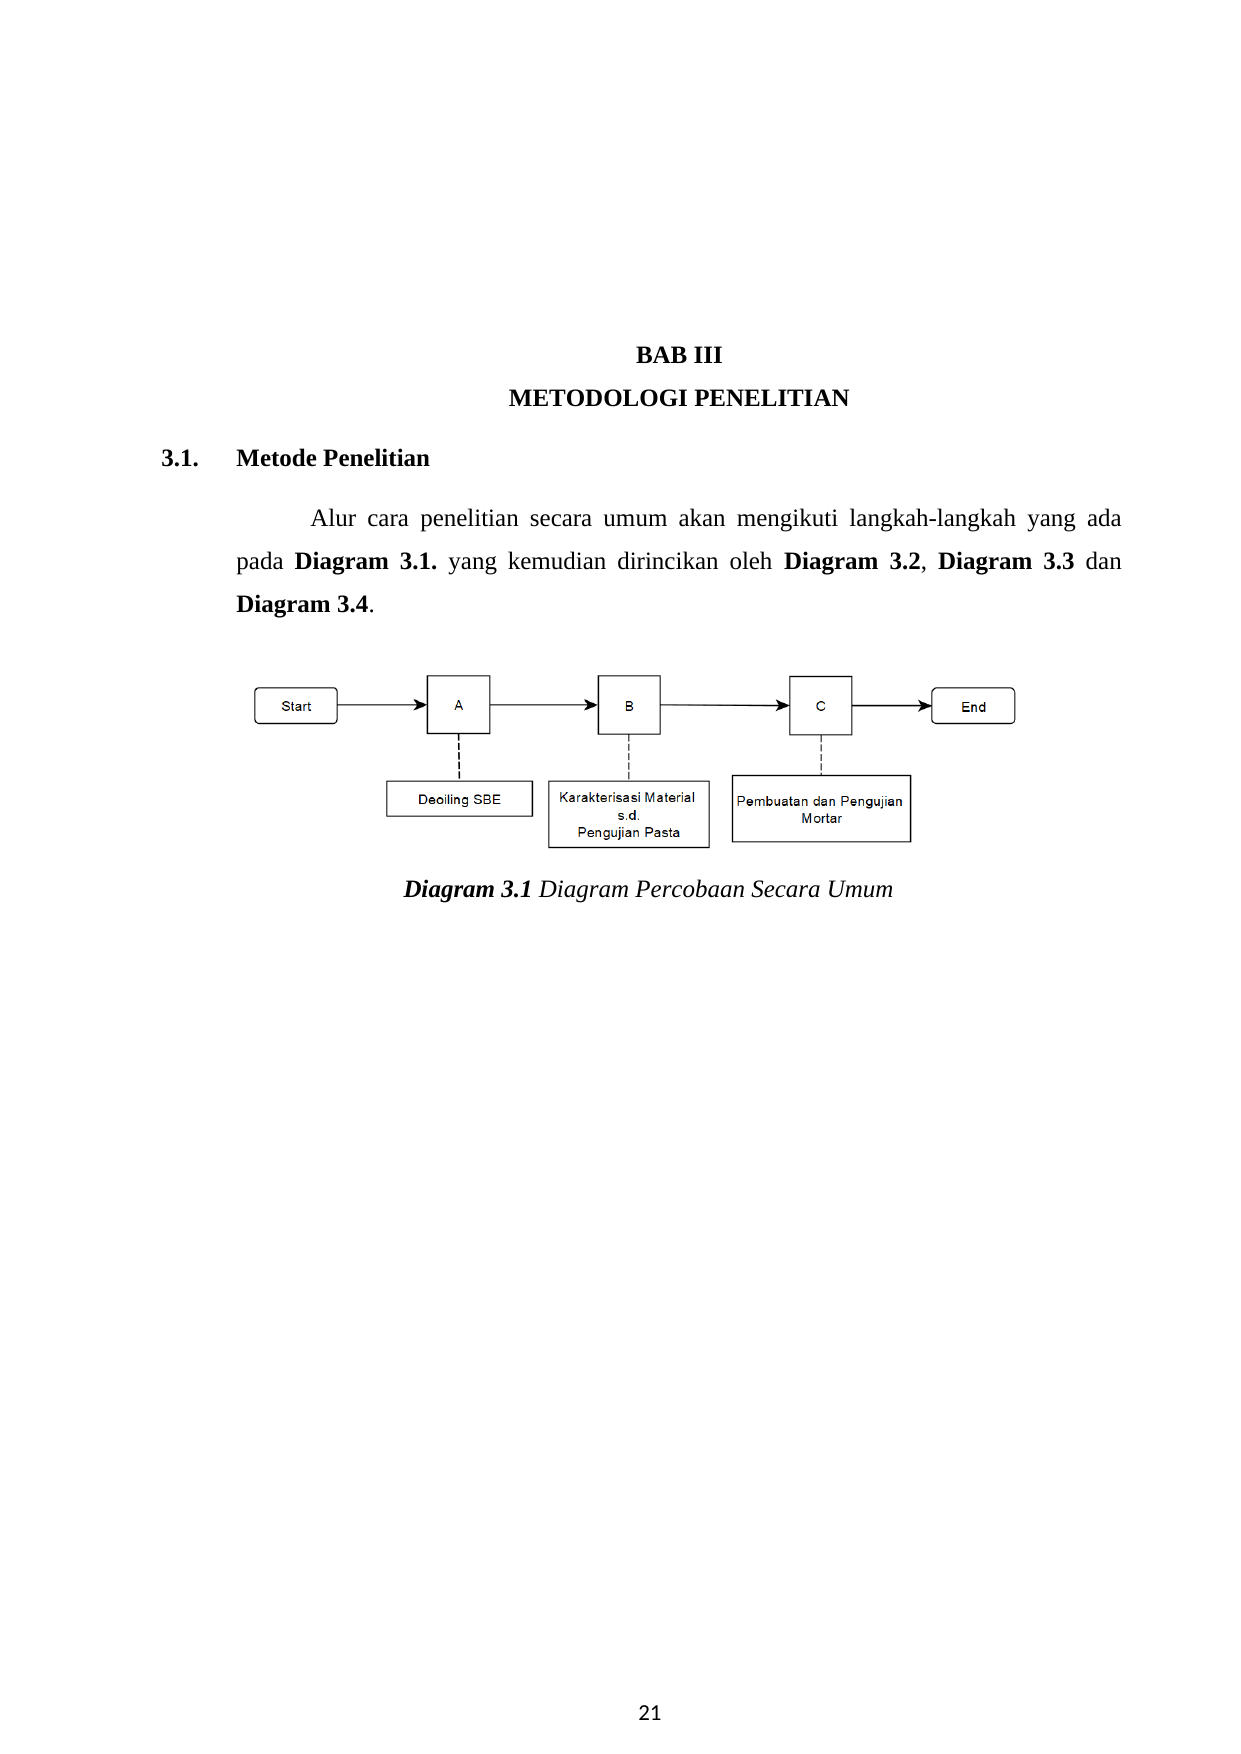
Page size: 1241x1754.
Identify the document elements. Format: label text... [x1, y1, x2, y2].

picture [251, 648, 1049, 856]
text Diagram 3.1 Diagram Percobaan Secara Umum [177, 874, 1122, 903]
text Metode Penelitian [161, 443, 1122, 472]
subtitle BAB III METODOLOGI PENELITIAN [236, 340, 1122, 412]
list Alur cara penelitian secara umum akan mengikuti langkah-langkah yang ada pada Diagram 3.1. yang kemudian dirincikan oleh Diagram 3.2, Diagram 3.3 dan Diagram 3.4. [236, 503, 1122, 618]
